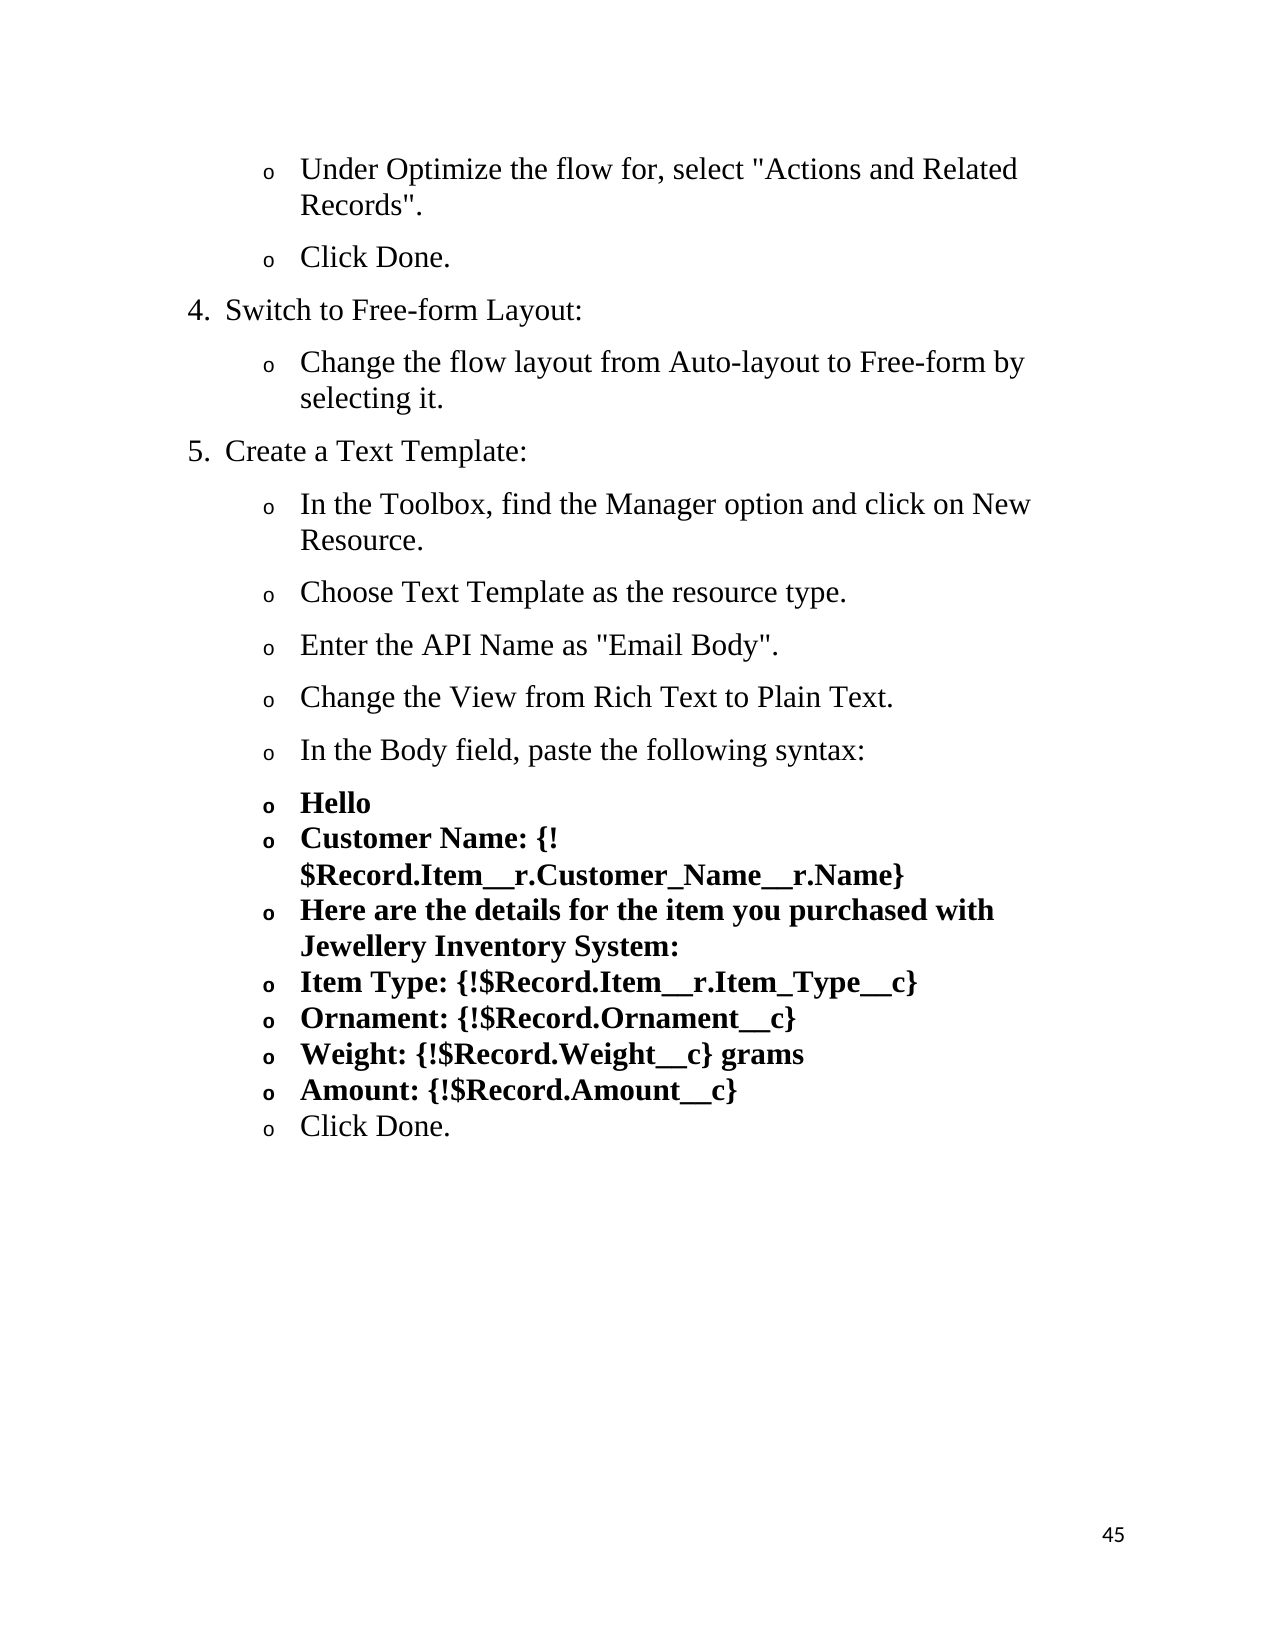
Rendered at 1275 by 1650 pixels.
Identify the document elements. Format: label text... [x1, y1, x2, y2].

list Weight: {!$Record.Weight__c} grams [262, 1035, 1125, 1071]
list Under Optimize the flow for, select "Actions and Related Records". [262, 150, 1125, 222]
list Hello [262, 784, 1125, 820]
list Item Type: {!$Record.Item__r.Item_Type__c} [262, 963, 1125, 999]
list Choose Text Template as the resource type. [262, 573, 1125, 609]
list Create a Text Template: [187, 432, 1125, 468]
list Switch to Free-form Layout: [187, 291, 1125, 327]
list Here are the details for the item you purchased with Jewellery Inventory System: [262, 892, 1125, 963]
list Ornament: {!$Record.Ornament__c} [262, 999, 1125, 1035]
list In the Body field, paste the following syntax: [262, 731, 1125, 767]
list Customer Name: {!$Record.Item__r.Customer_Name__r.Name} [262, 820, 1125, 892]
list Enter the API Name as "Email Body". [262, 626, 1125, 662]
list Change the View from Rich Text to Plain Text. [262, 679, 1125, 714]
list In the Toolbox, find the Manager option and click on New Resource. [262, 485, 1125, 557]
list Click Done. [262, 238, 1125, 274]
list Change the flow layout from Auto-layout to Free-form by selecting it. [262, 344, 1125, 416]
list Click Done. [262, 1107, 1125, 1143]
list Amount: {!$Record.Amount__c} [262, 1071, 1125, 1107]
